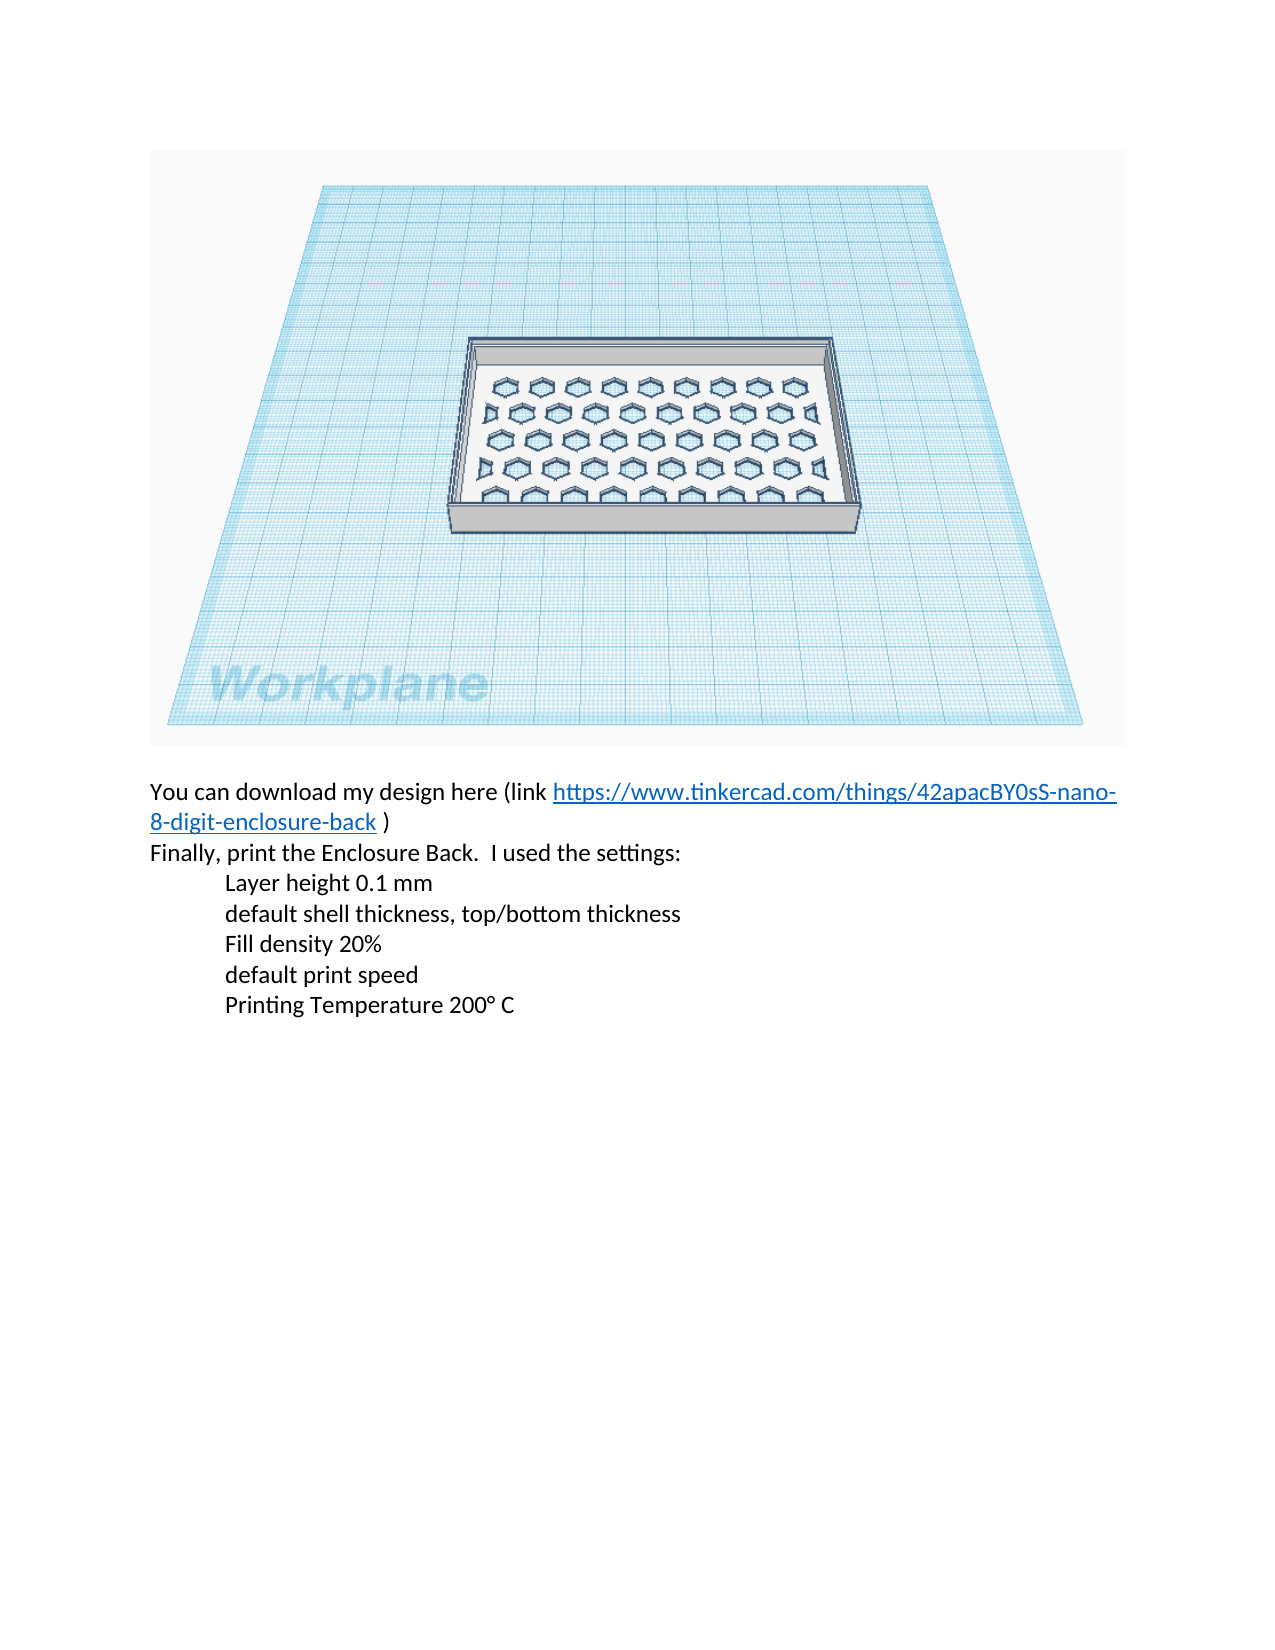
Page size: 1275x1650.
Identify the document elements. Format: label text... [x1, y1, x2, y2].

text default shell thickness, top/bottom thickness [150, 898, 1125, 929]
text Finally, print the Enclosure Back. I used the settings: [150, 837, 1125, 868]
text You can download my design here (link https://www.tinkercad.com/things/42apacBY0sS-nano-8-digit-enclosure-back ) [150, 776, 1125, 837]
text default print speed [150, 959, 1125, 990]
text Fill density 20% [150, 929, 1125, 959]
text Printing Temperature 200° C [150, 990, 1125, 1020]
picture [150, 150, 1125, 746]
text Layer height 0.1 mm [150, 868, 1125, 898]
